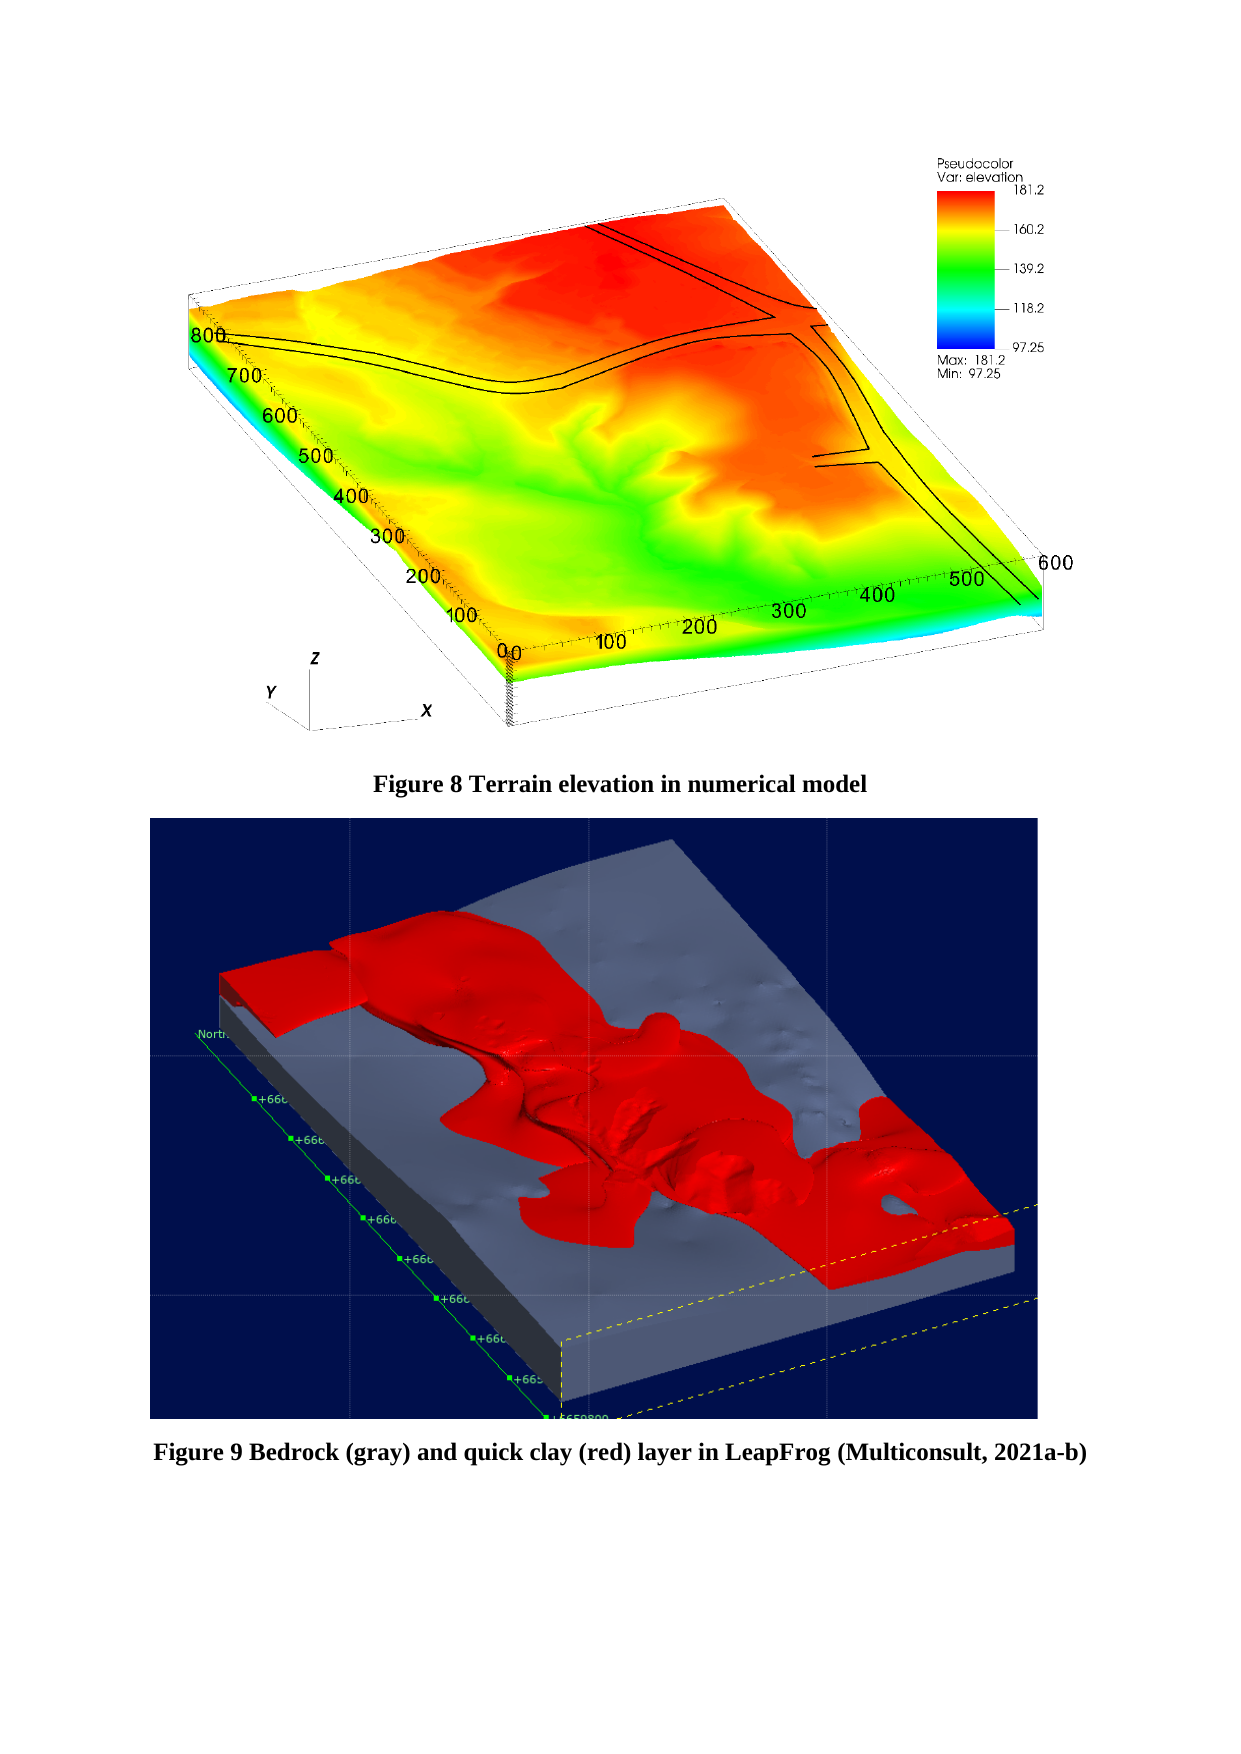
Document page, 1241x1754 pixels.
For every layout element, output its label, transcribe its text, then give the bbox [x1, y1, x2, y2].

picture [150, 818, 1038, 1419]
picture [167, 150, 1091, 750]
